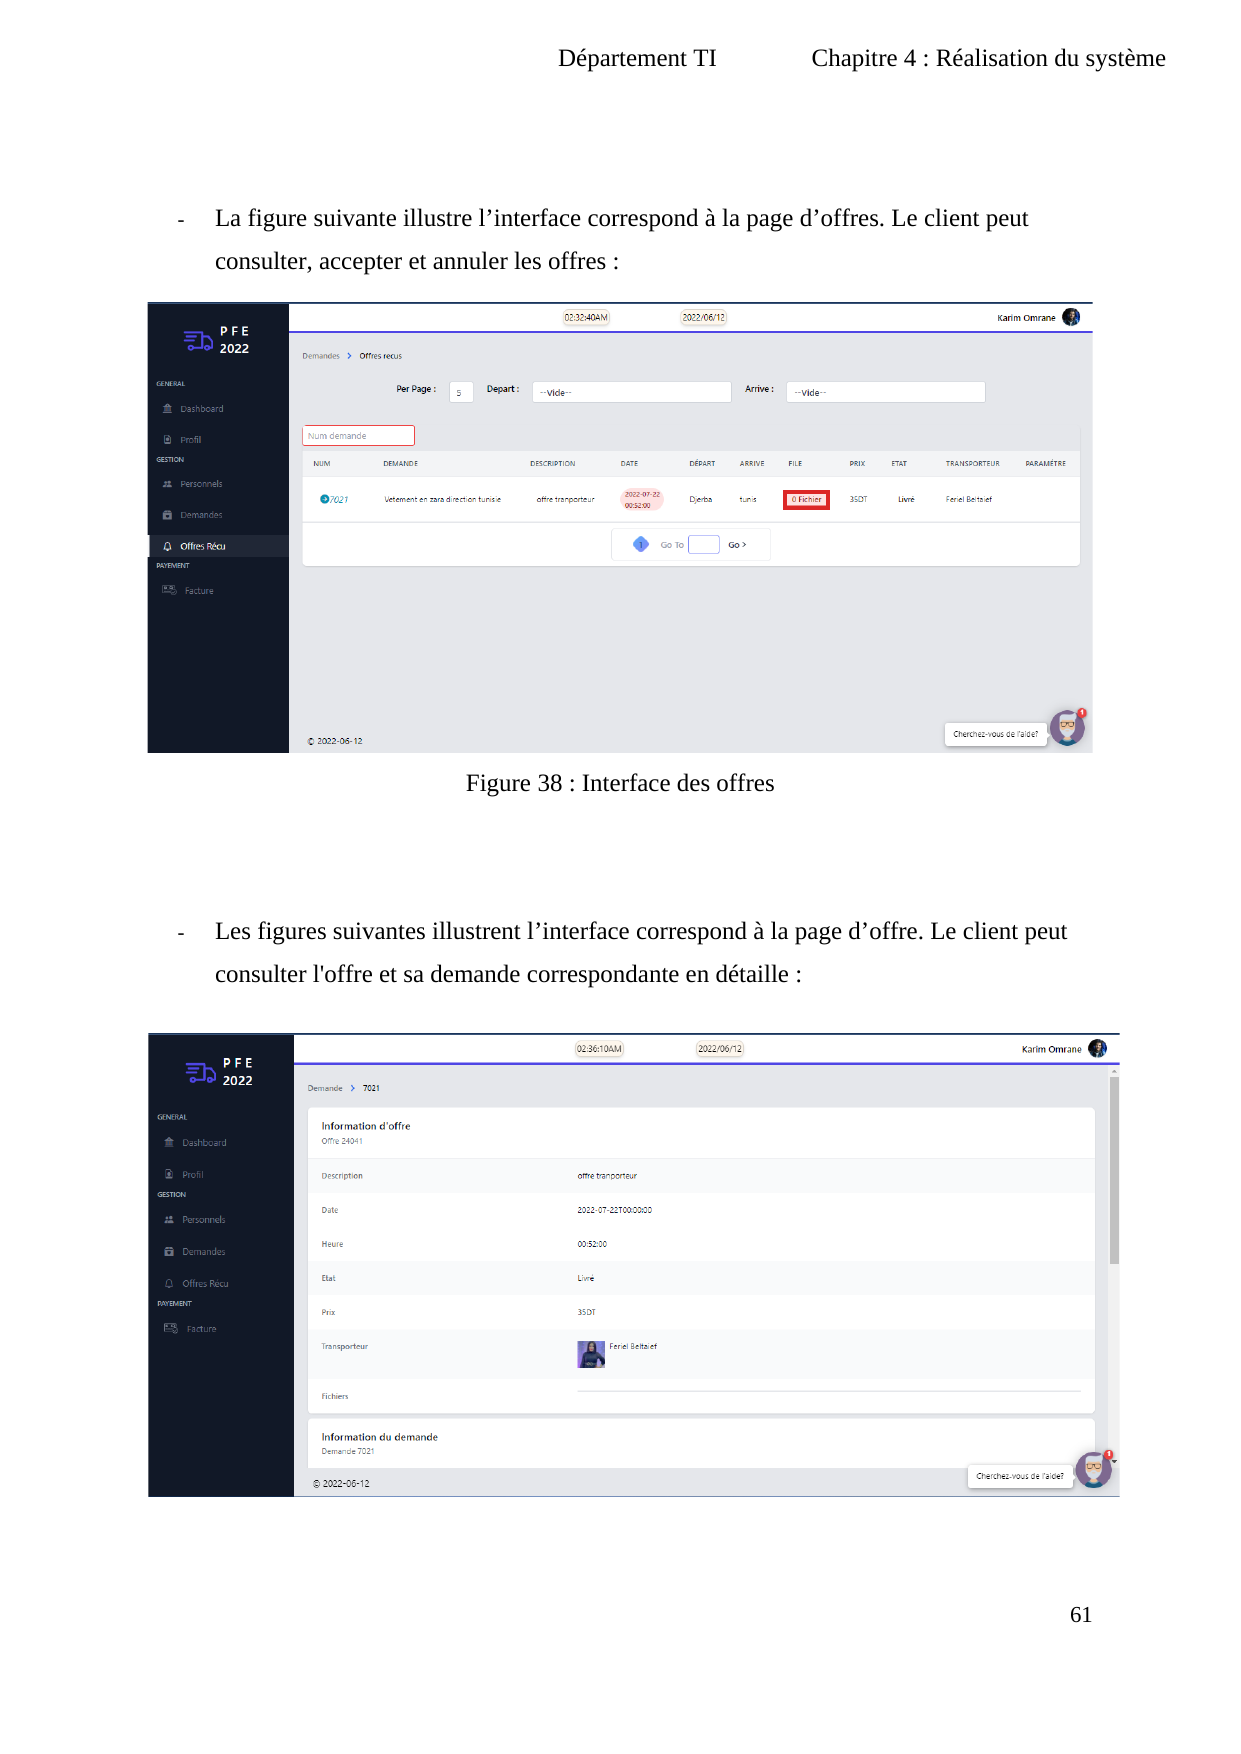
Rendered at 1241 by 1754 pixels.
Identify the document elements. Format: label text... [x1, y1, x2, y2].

picture [147, 302, 1093, 753]
list La figure suivante illustre l’interface correspond à la page d’offres. Le client peut consulter, accepter et annuler les offres : [177, 203, 1093, 275]
list Les figures suivantes illustrent l’interface correspond à la page d’offre. Le client peut consulter l'offre et sa demande correspondante en détaille : [177, 916, 1093, 988]
picture [148, 1033, 1120, 1497]
text Figure 38 : Interface des offres [148, 768, 1093, 797]
